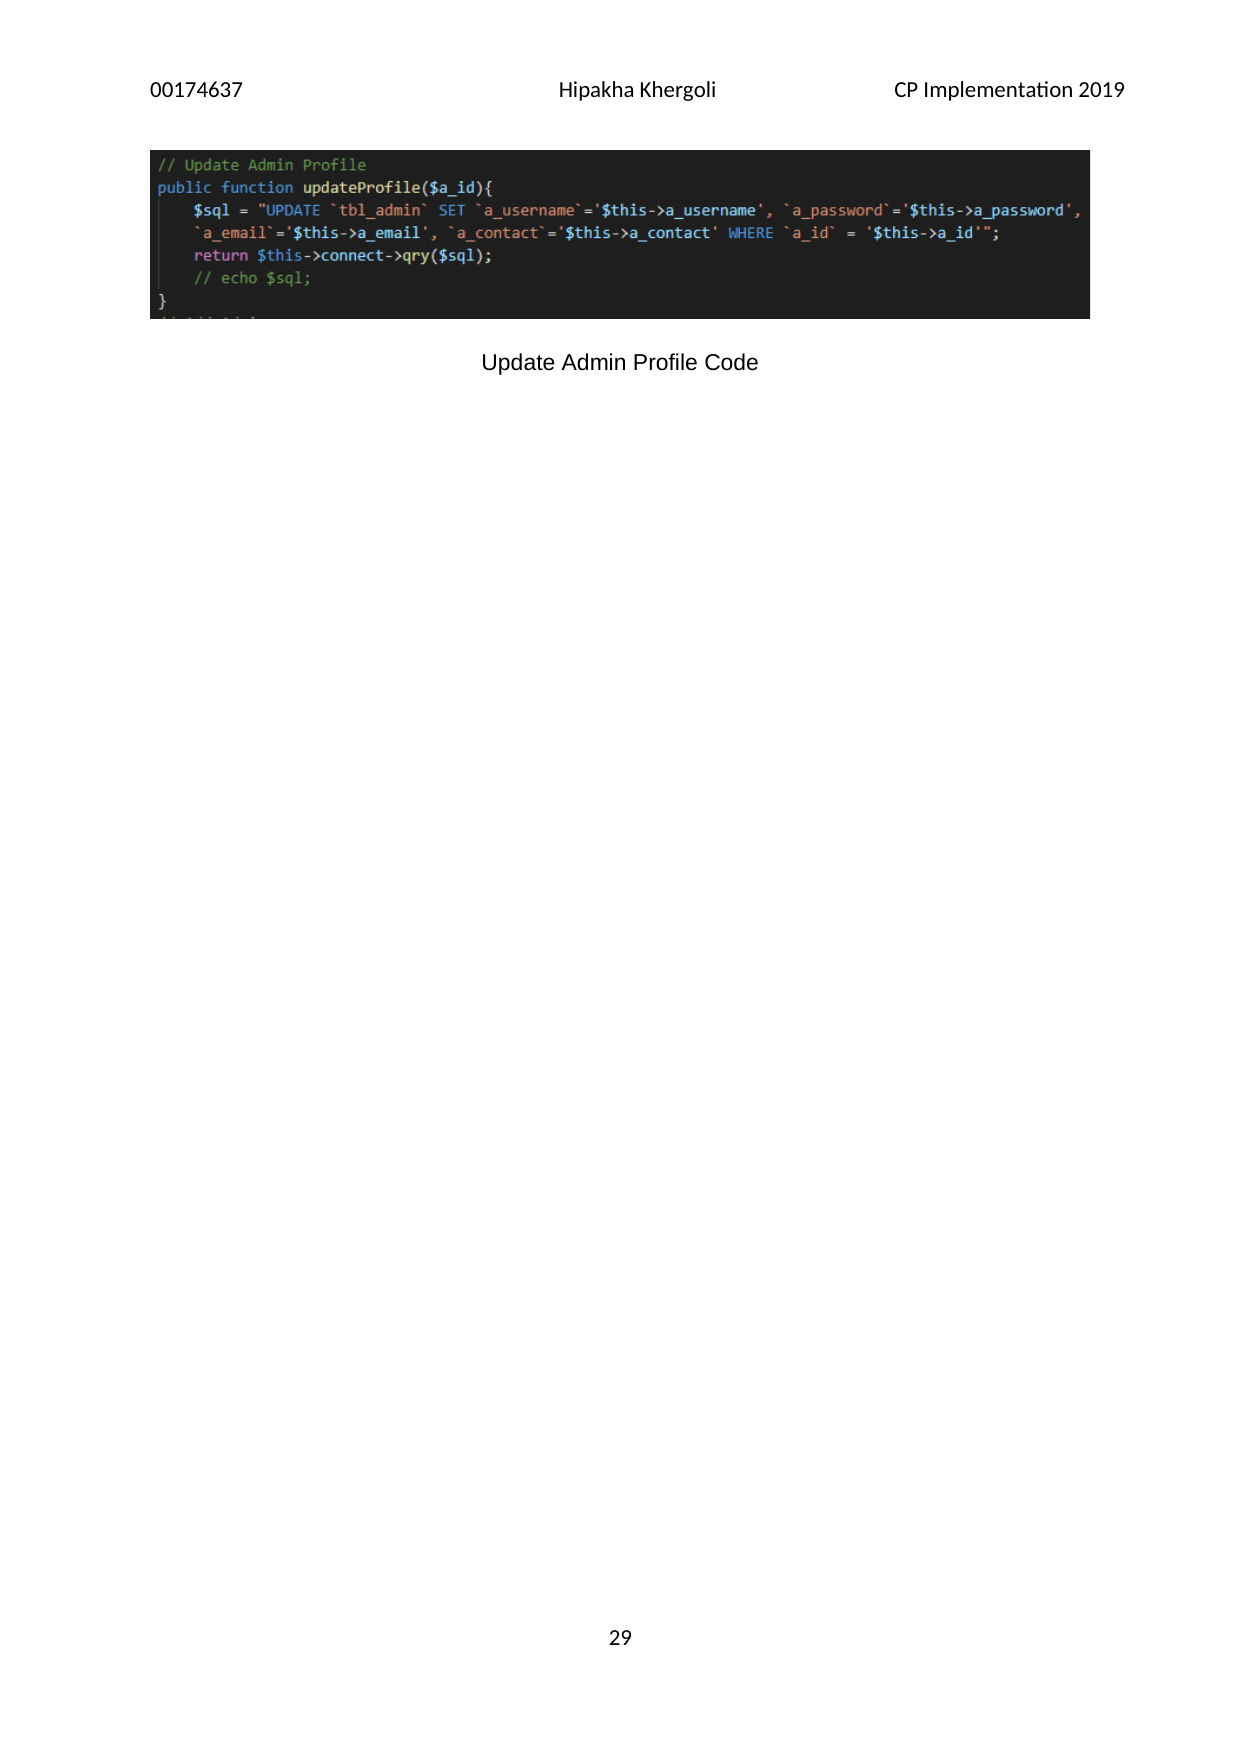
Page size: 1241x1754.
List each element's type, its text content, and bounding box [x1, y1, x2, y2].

text Update Admin Profile Code [150, 349, 1090, 375]
picture [150, 150, 1091, 319]
